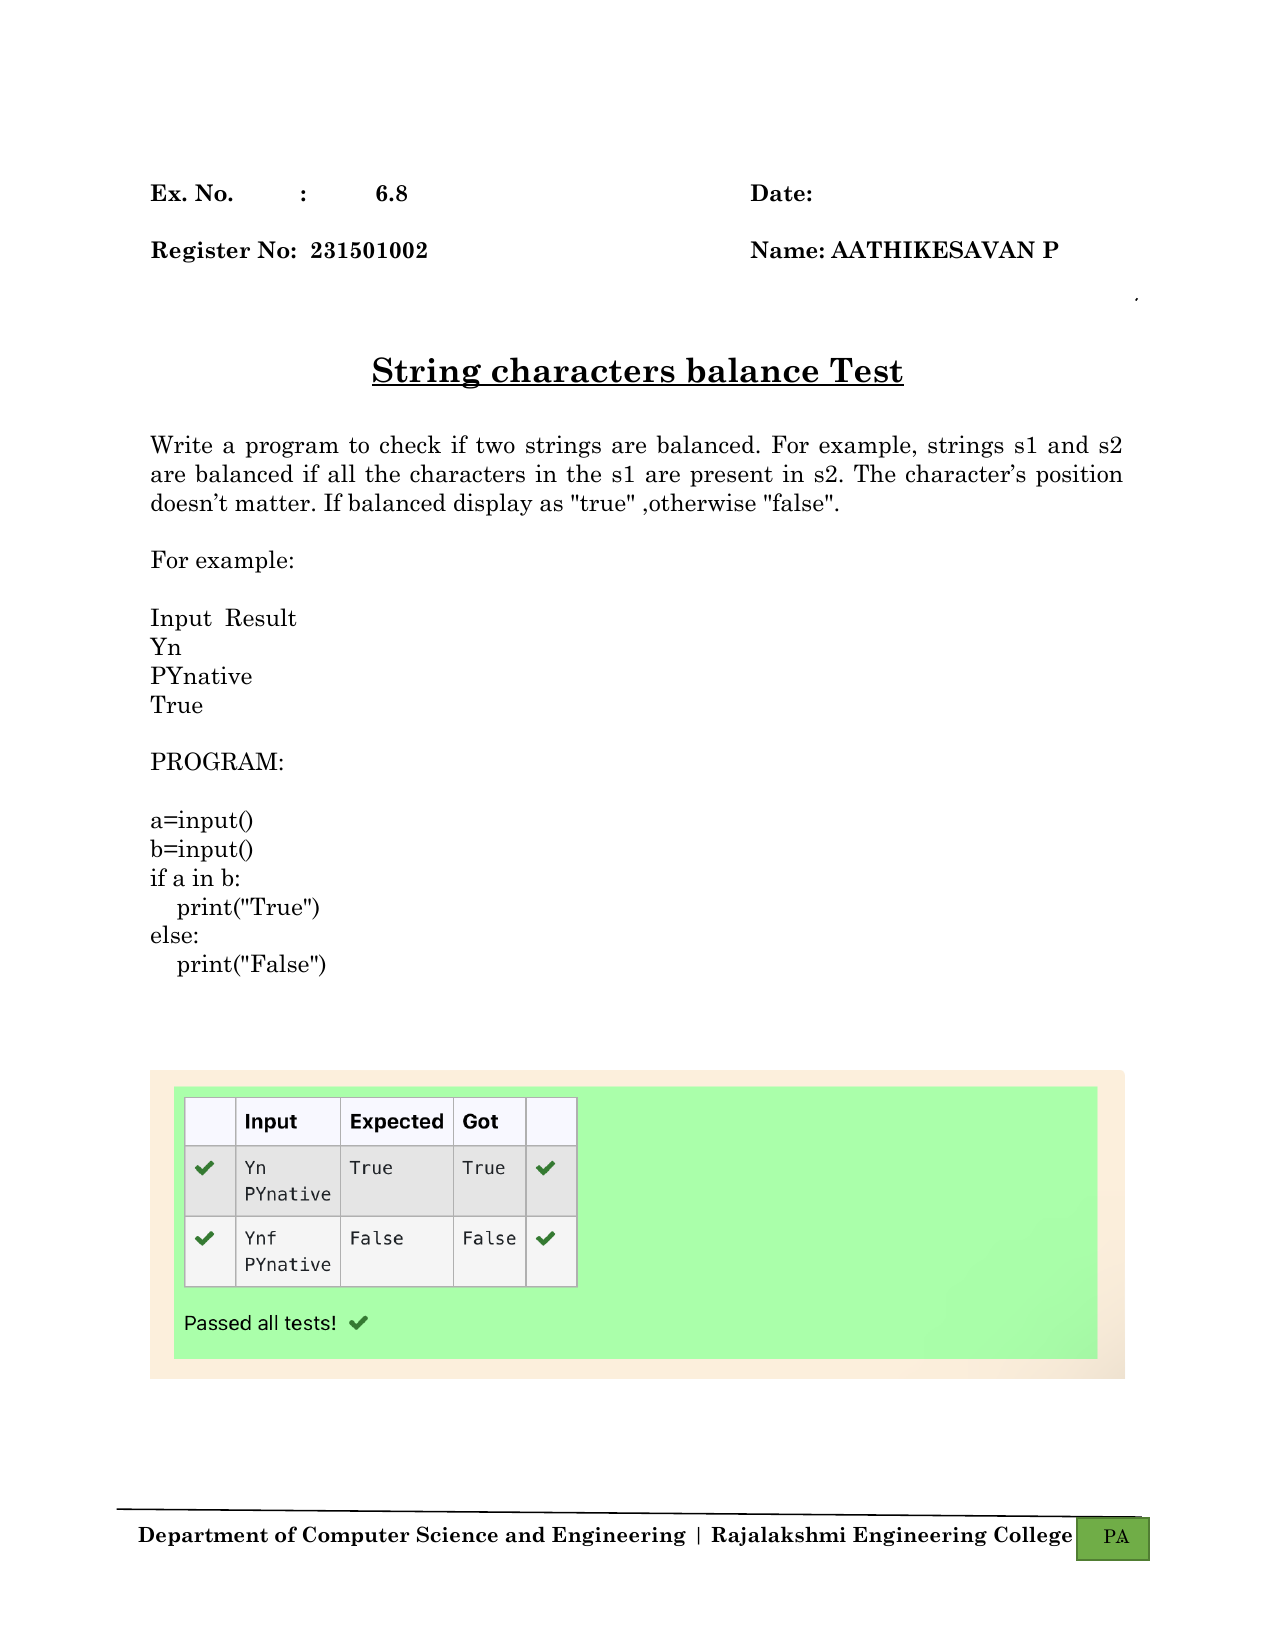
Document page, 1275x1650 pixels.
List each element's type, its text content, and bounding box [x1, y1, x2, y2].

text else: [150, 920, 1125, 949]
text b=input() [150, 834, 1125, 862]
picture [150, 1064, 1125, 1379]
text PROGRAM: [150, 747, 1125, 776]
text PYnative [150, 661, 1125, 689]
text Write a program to check if two strings are balanced. For example, strings s1 and s2 are balanced if all the characters in the s1 are present in s2. The character’s position doesn’t matter. If balanced display as "true" ,otherwise "false". [150, 430, 1125, 516]
text Register No: 231501002 Name: AATHIKESAVAN P [150, 236, 1125, 263]
text Ex. No. : 6.8 Date: [150, 179, 1125, 207]
text Yn [150, 632, 1125, 661]
text String characters balance Test [150, 349, 1125, 389]
text For example: [150, 545, 1125, 574]
text Input Result [150, 603, 1125, 632]
text print("False") [150, 949, 1125, 978]
text a=input() [150, 805, 1125, 834]
text if a in b: [150, 862, 1125, 891]
text print("True") [150, 891, 1125, 920]
text True [150, 689, 1125, 718]
